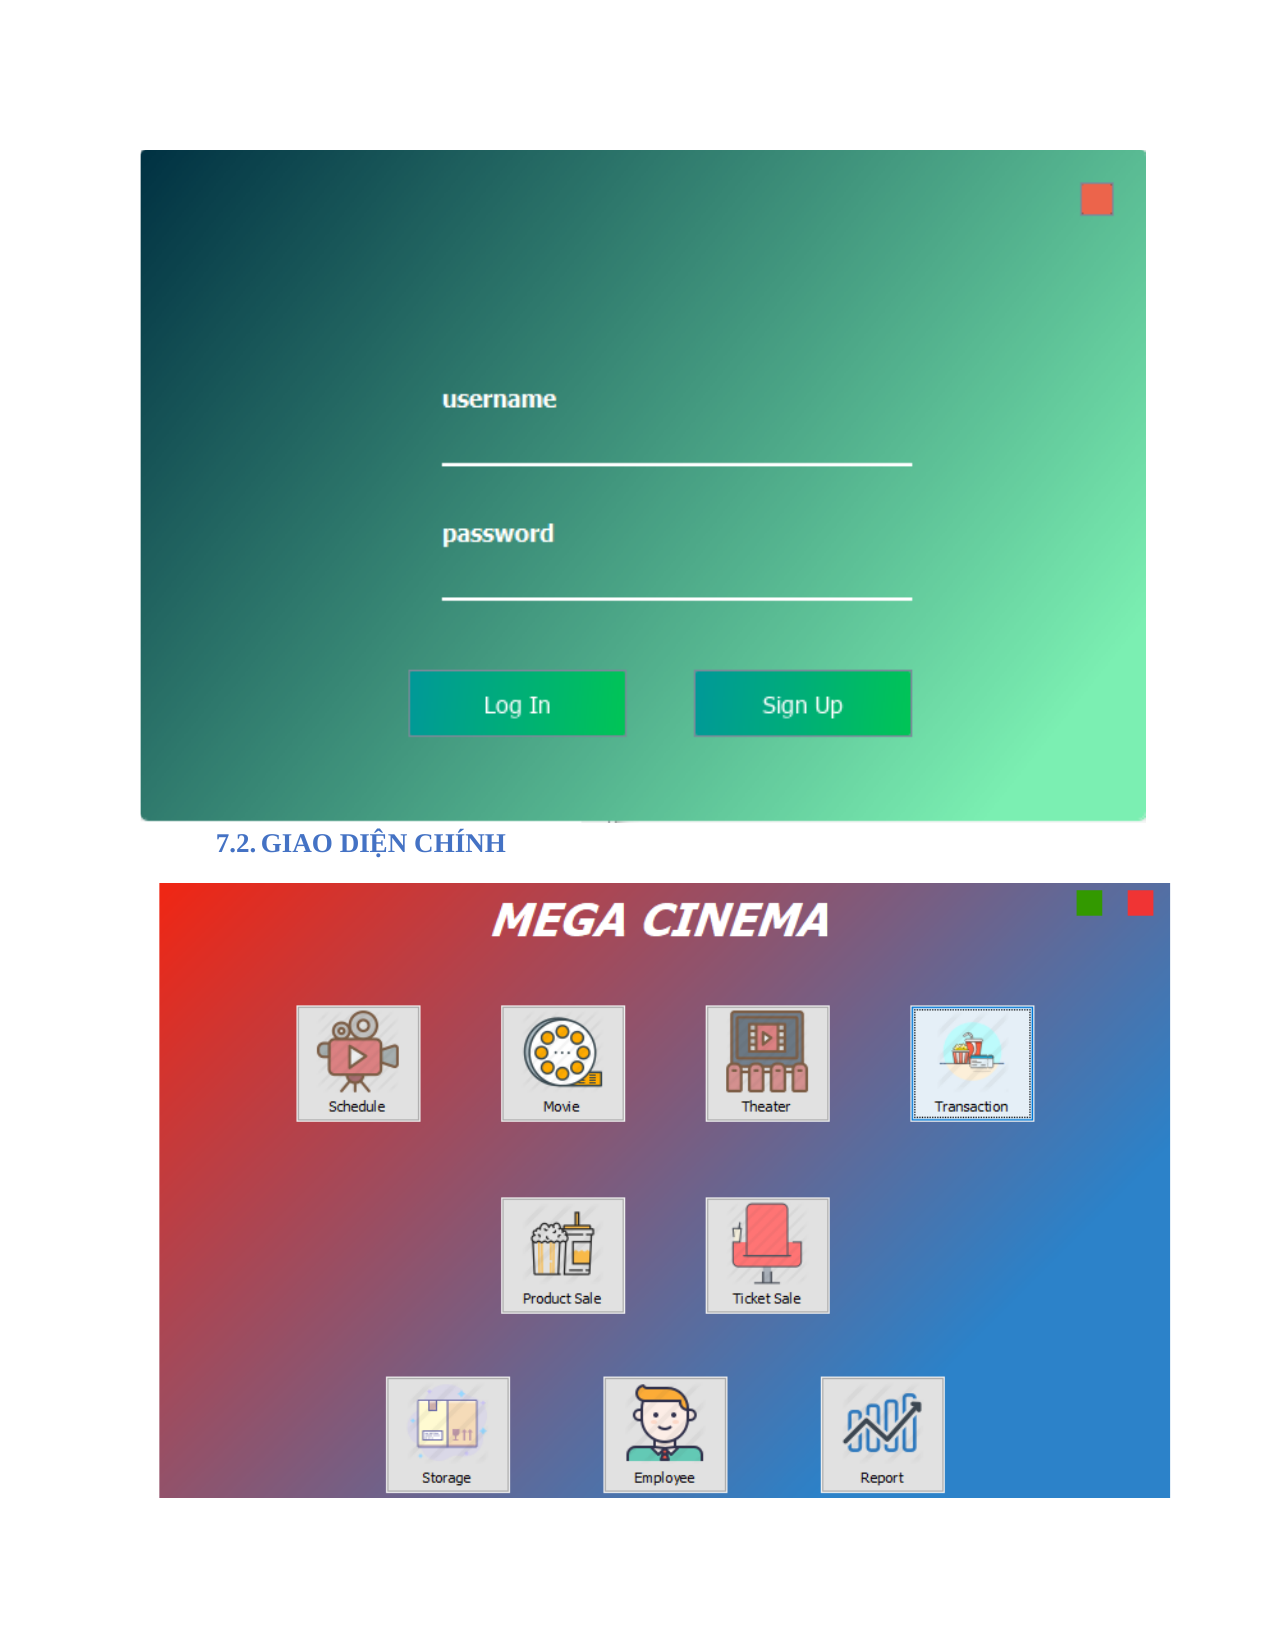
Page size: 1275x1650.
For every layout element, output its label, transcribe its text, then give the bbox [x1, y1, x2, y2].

list GIAO DIỆN CHÍNH [216, 827, 1106, 858]
picture [140, 150, 1146, 823]
picture [159, 883, 1171, 1498]
